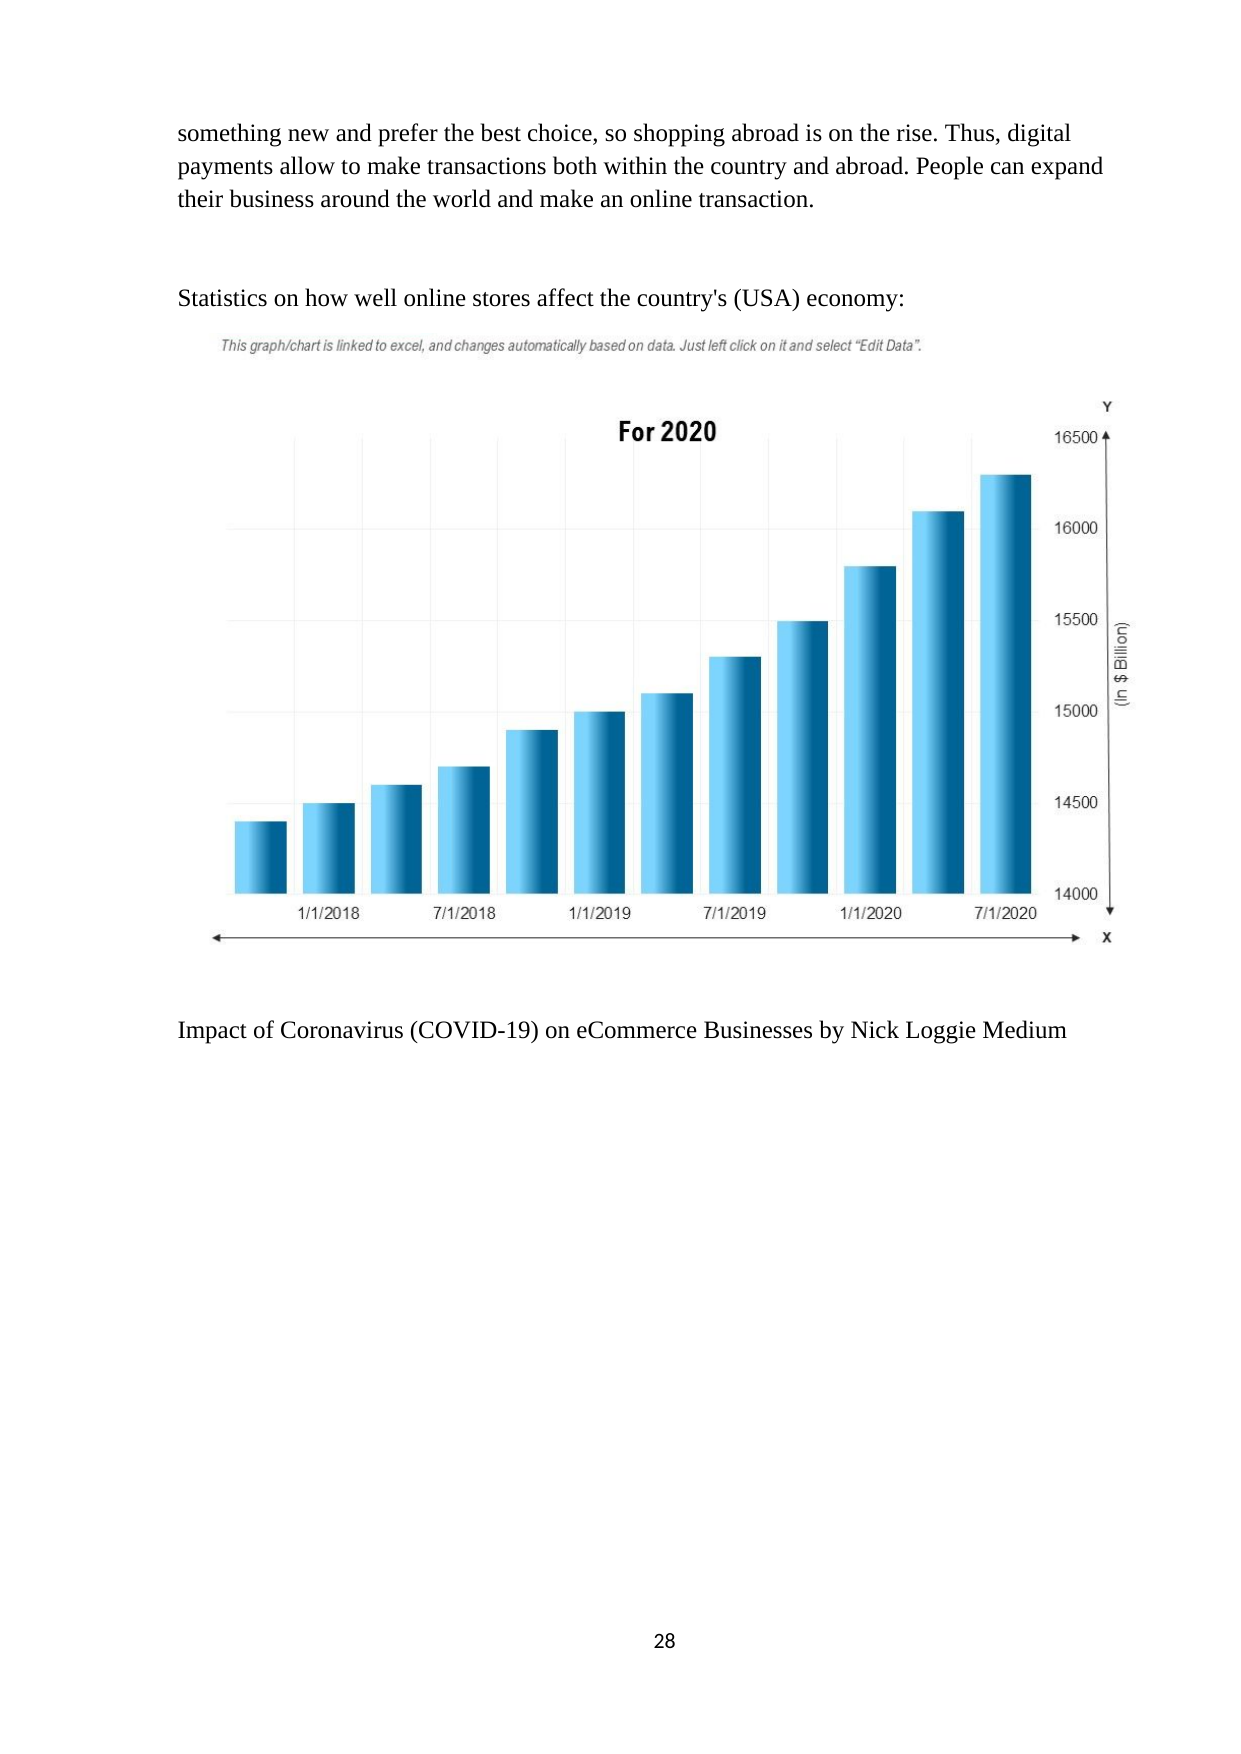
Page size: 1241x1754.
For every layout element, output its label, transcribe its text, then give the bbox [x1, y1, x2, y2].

picture [177, 333, 1152, 945]
text Impact of Coronavirus (COVID-19) on eCommerce Businesses by Nick Loggie Medium [177, 1015, 1152, 1044]
text Statistics on how well online stores affect the country's (USA) economy: [177, 283, 1152, 312]
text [177, 118, 1152, 213]
